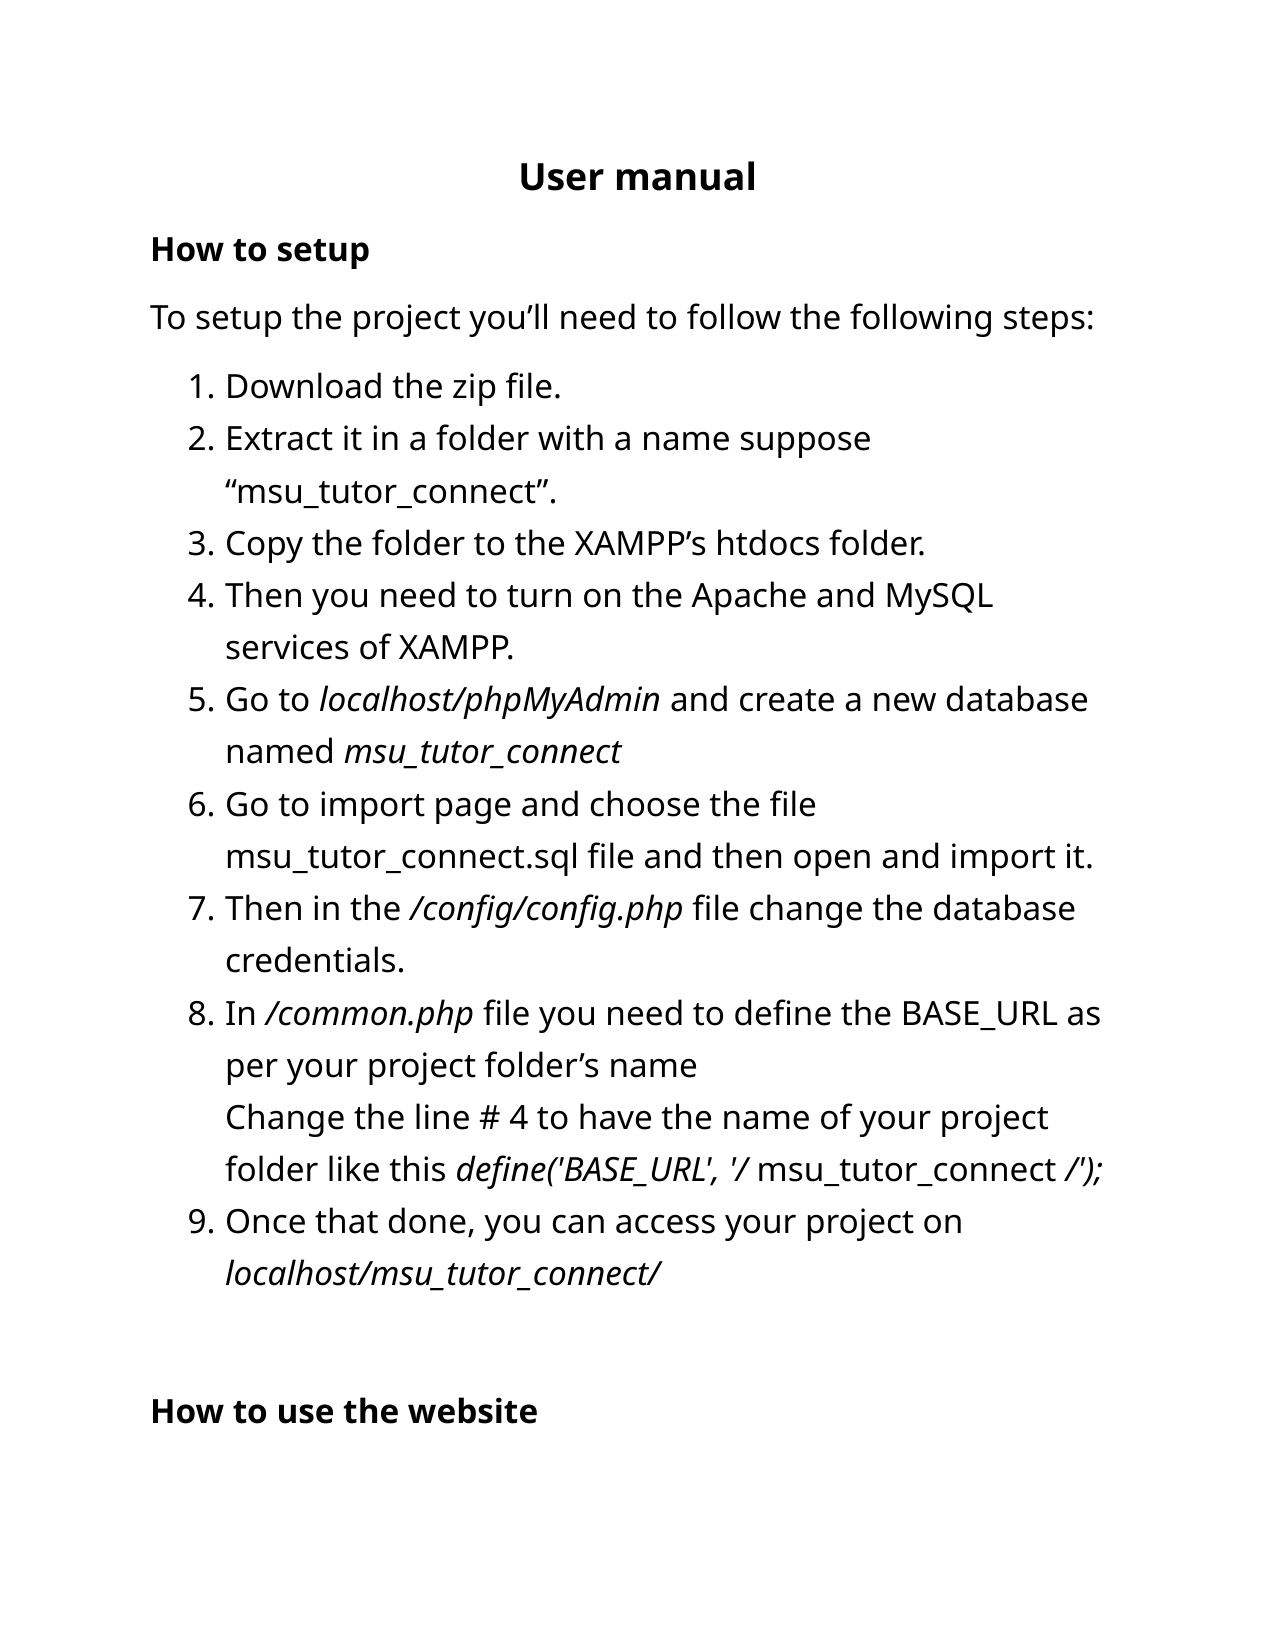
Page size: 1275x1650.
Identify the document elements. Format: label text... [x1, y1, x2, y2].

text How to use the website [150, 1388, 1125, 1433]
list Then you need to turn on the Apache and MySQL services of XAMPP. [187, 572, 1125, 669]
text How to setup [150, 225, 1125, 271]
list Once that done, you can access your project on localhost/msu_tutor_connect/ [187, 1198, 1125, 1296]
text To setup the project you’ll need to follow the following steps: [150, 294, 1125, 339]
list Go to localhost/phpMyAdmin and create a new database named msu_tutor_connect [187, 676, 1125, 774]
list In /common.php file you need to define the BASE_URL as per your project folder’s name Change the line # 4 to have the name of your project folder like this define('BASE_URL', '/ msu_tutor_connect /'); [187, 989, 1125, 1191]
list Download the zip file. [187, 363, 1125, 408]
text User manual [150, 150, 1125, 201]
list Extract it in a folder with a name suppose “msu_tutor_connect”. [187, 415, 1125, 513]
list Copy the folder to the XAMPP’s htdocs folder. [187, 519, 1125, 565]
list Then in the /config/config.php file change the database credentials. [187, 885, 1125, 982]
list Go to import page and choose the file msu_tutor_connect.sql file and then open and import it. [187, 781, 1125, 878]
